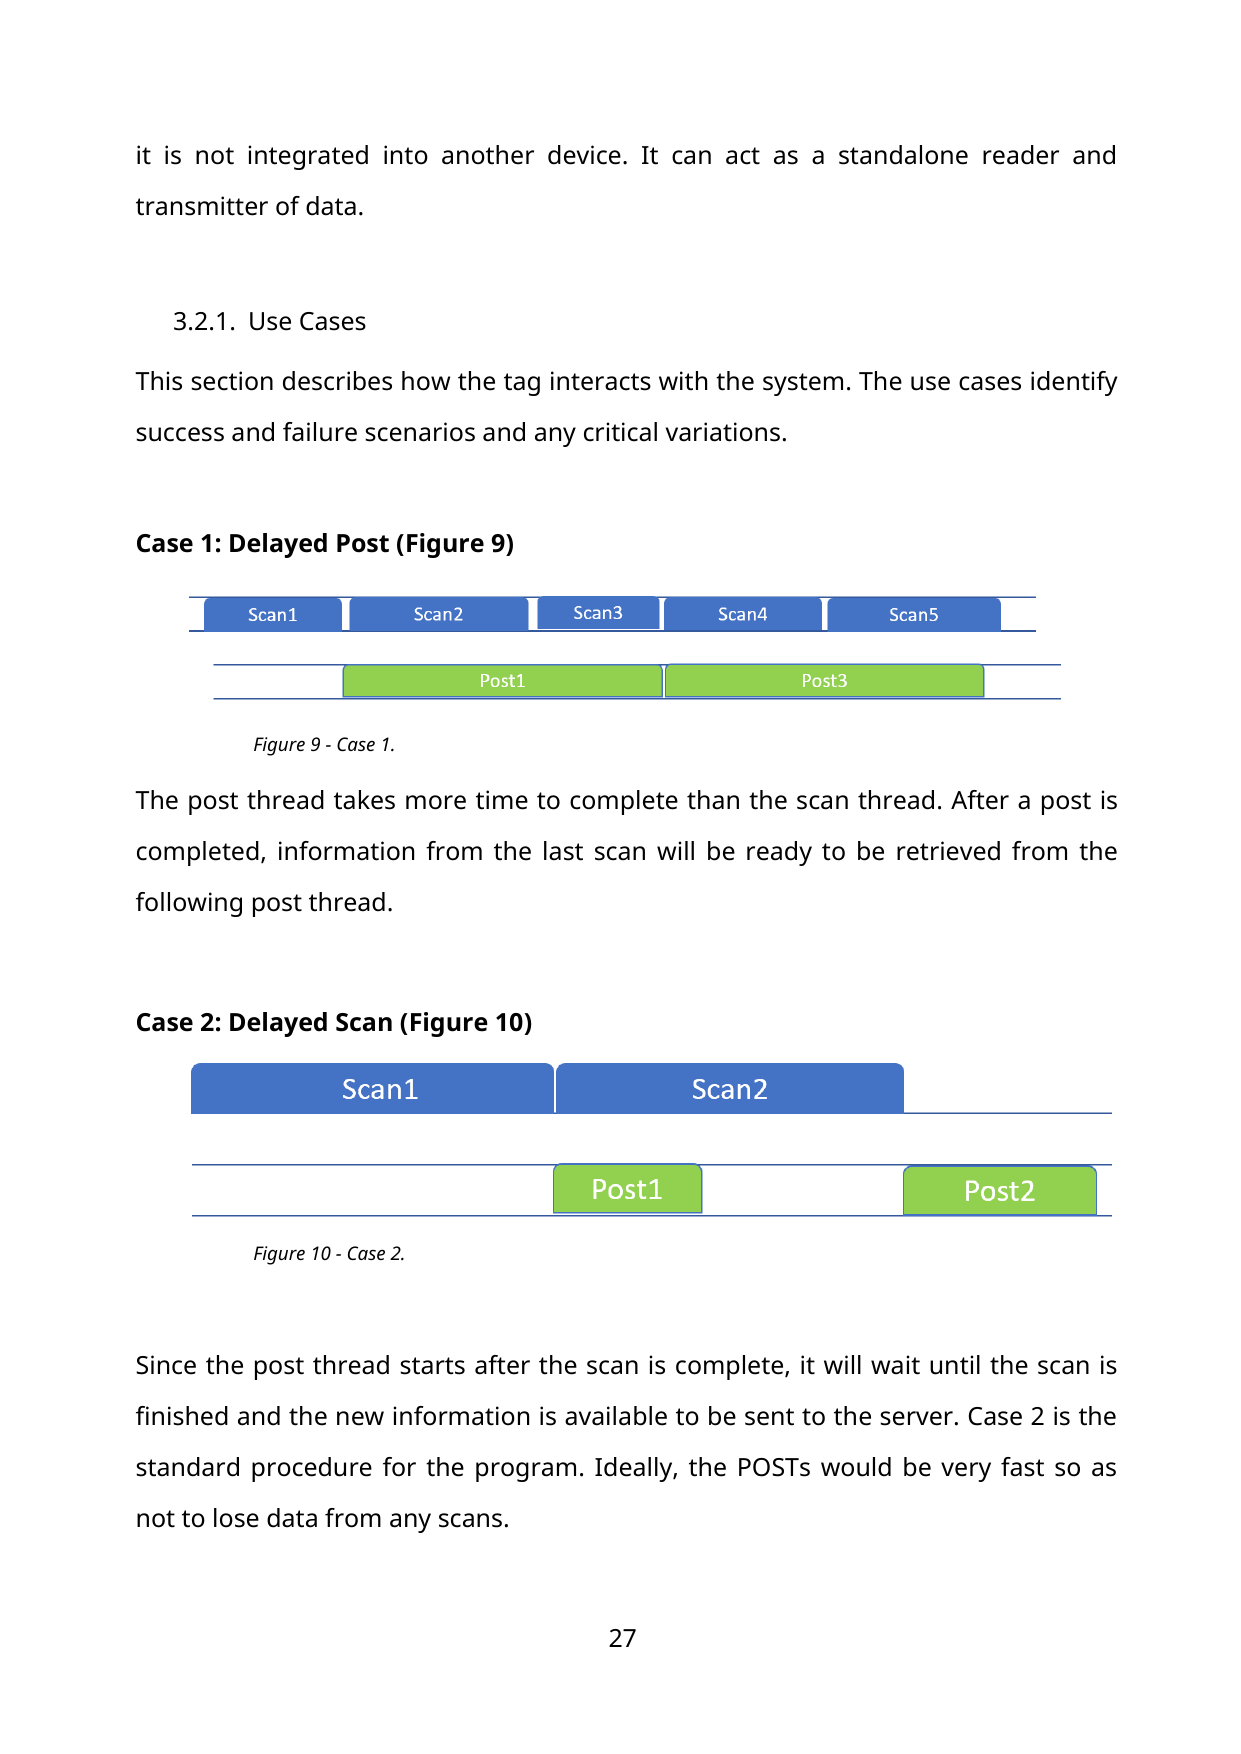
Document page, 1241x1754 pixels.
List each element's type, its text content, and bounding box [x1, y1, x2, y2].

picture [179, 576, 1116, 717]
subtitle Use Cases [173, 304, 1119, 338]
text This section describes how the tag interacts with the system. The use cases identify success and failure scenarios and any critical variations. [135, 364, 1119, 449]
text The post thread takes more time to complete than the scan thread. After a post is completed, information from the last scan will be ready to be retrieved from the following post thread. [135, 646, 1119, 919]
text Case 1: Delayed Post (Figure 9) [135, 526, 1119, 560]
picture [179, 1050, 1116, 1229]
text Case 2: Delayed Scan (Figure 10) [135, 1005, 1119, 1039]
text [135, 137, 1119, 223]
